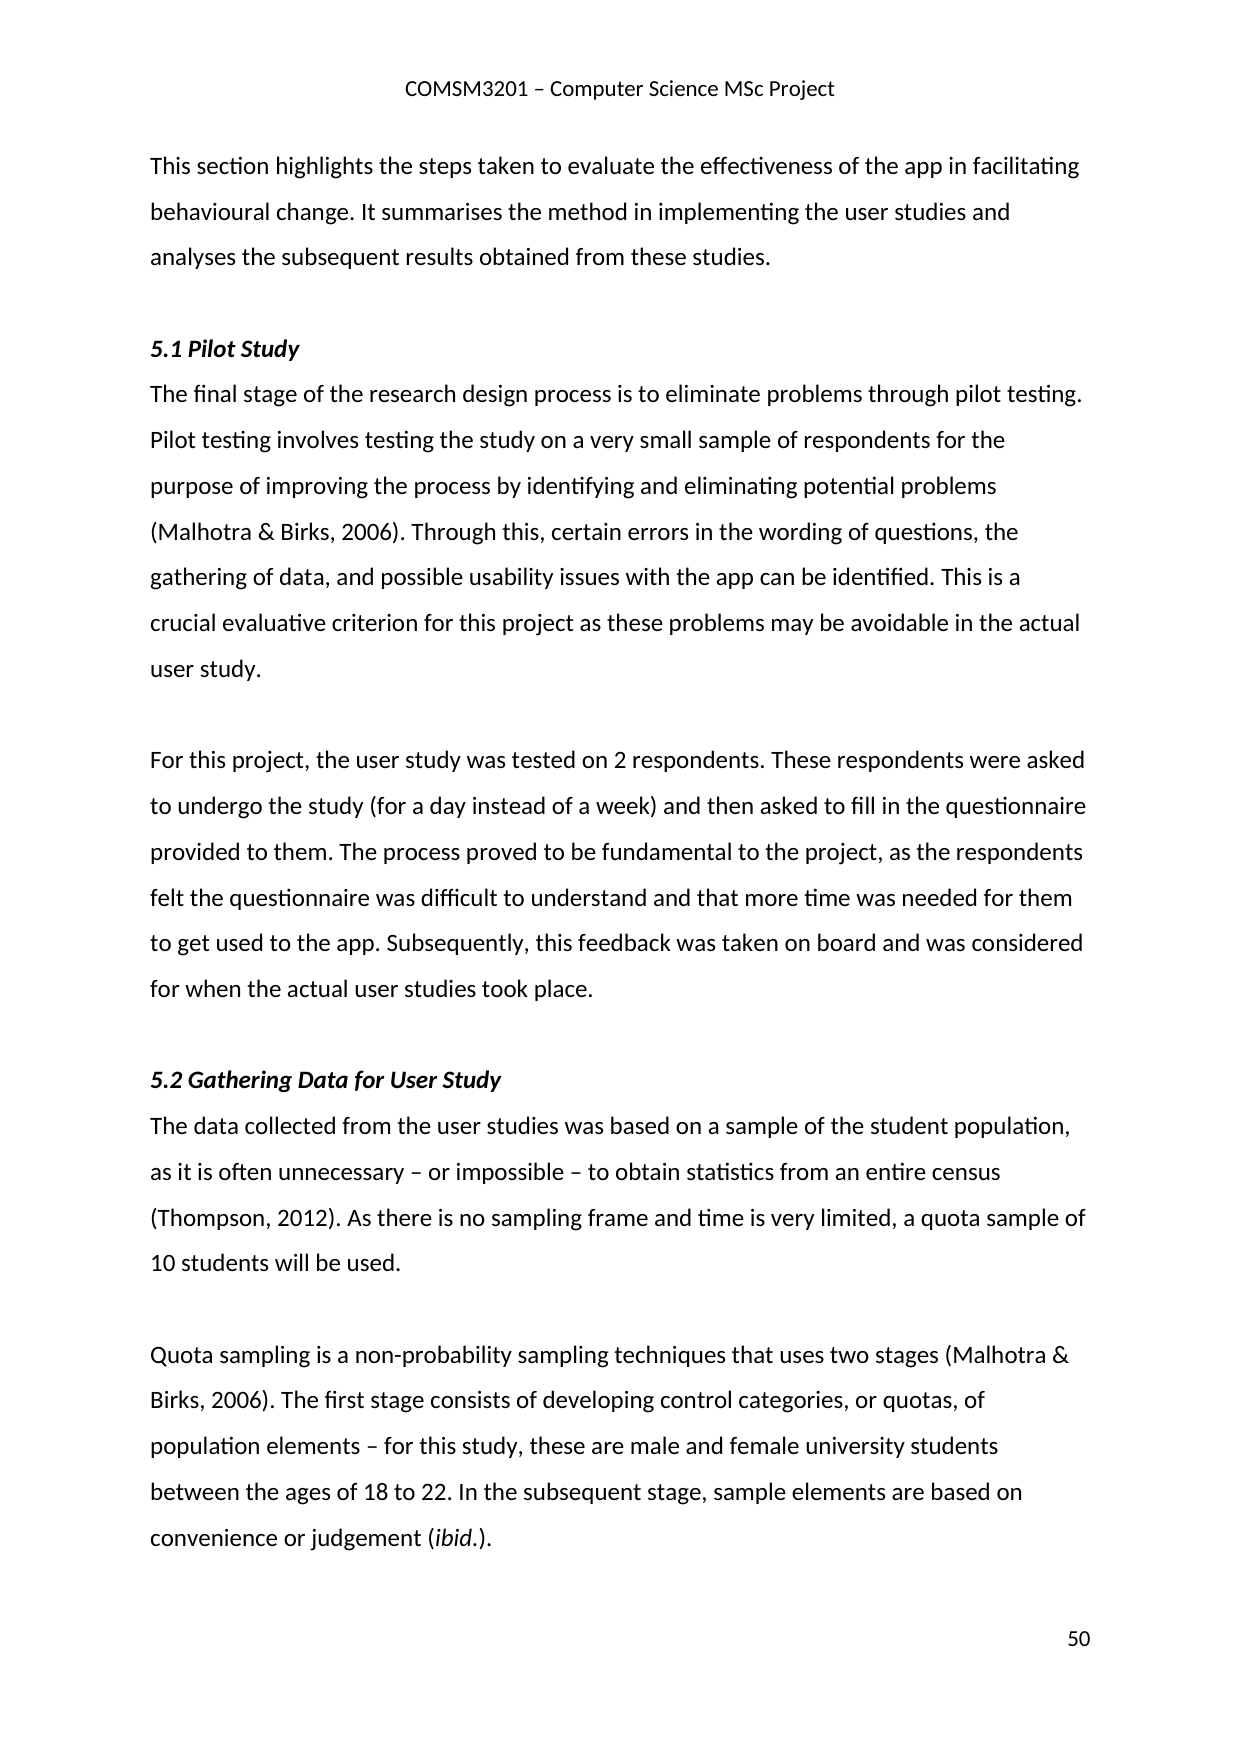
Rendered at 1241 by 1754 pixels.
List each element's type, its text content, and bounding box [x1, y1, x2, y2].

text For this project, the user study was tested on 2 respondents. These respondents were asked to undergo the study (for a day instead of a week) and then asked to fill in the questionnaire provided to them. The process proved to be fundamental to the project, as the respondents felt the questionnaire was difficult to understand and that more time was needed for them to get used to the app. Subsequently, this feedback was taken on board and was considered for when the actual user studies took place. [150, 744, 1090, 1004]
text 5.1 Pilot Study [150, 333, 1090, 363]
text Quota sampling is a non-probability sampling techniques that uses two stages (Malhotra & Birks, 2006). The first stage consists of developing control categories, or quotas, of population elements – for this study, these are male and female university students between the ages of 18 to 22. In the subsequent stage, sample elements are based on convenience or judgement (ibid.). [150, 1339, 1090, 1552]
text The data collected from the user studies was based on a sample of the student population, as it is often unnecessary – or impossible – to obtain statistics from an entire census (Thompson, 2012). As there is no sampling frame and time is very limited, a quota sample of 10 students will be used. [150, 1110, 1090, 1278]
text This section highlights the steps taken to evaluate the effectiveness of the app in facilitating behavioural change. It summarises the method in implementing the user studies and analyses the subsequent results obtained from these studies. [150, 150, 1090, 272]
text The final stage of the research design process is to eliminate problems through pilot testing. Pilot testing involves testing the study on a very small sample of respondents for the purpose of improving the process by identifying and eliminating potential problems (Malhotra & Birks, 2006). Through this, certain errors in the wording of questions, the gathering of data, and possible usability issues with the app can be identified. This is a crucial evaluative criterion for this project as these problems may be avoidable in the actual user study. [150, 379, 1090, 683]
text 5.2 Gathering Data for User Study [150, 1064, 1090, 1095]
